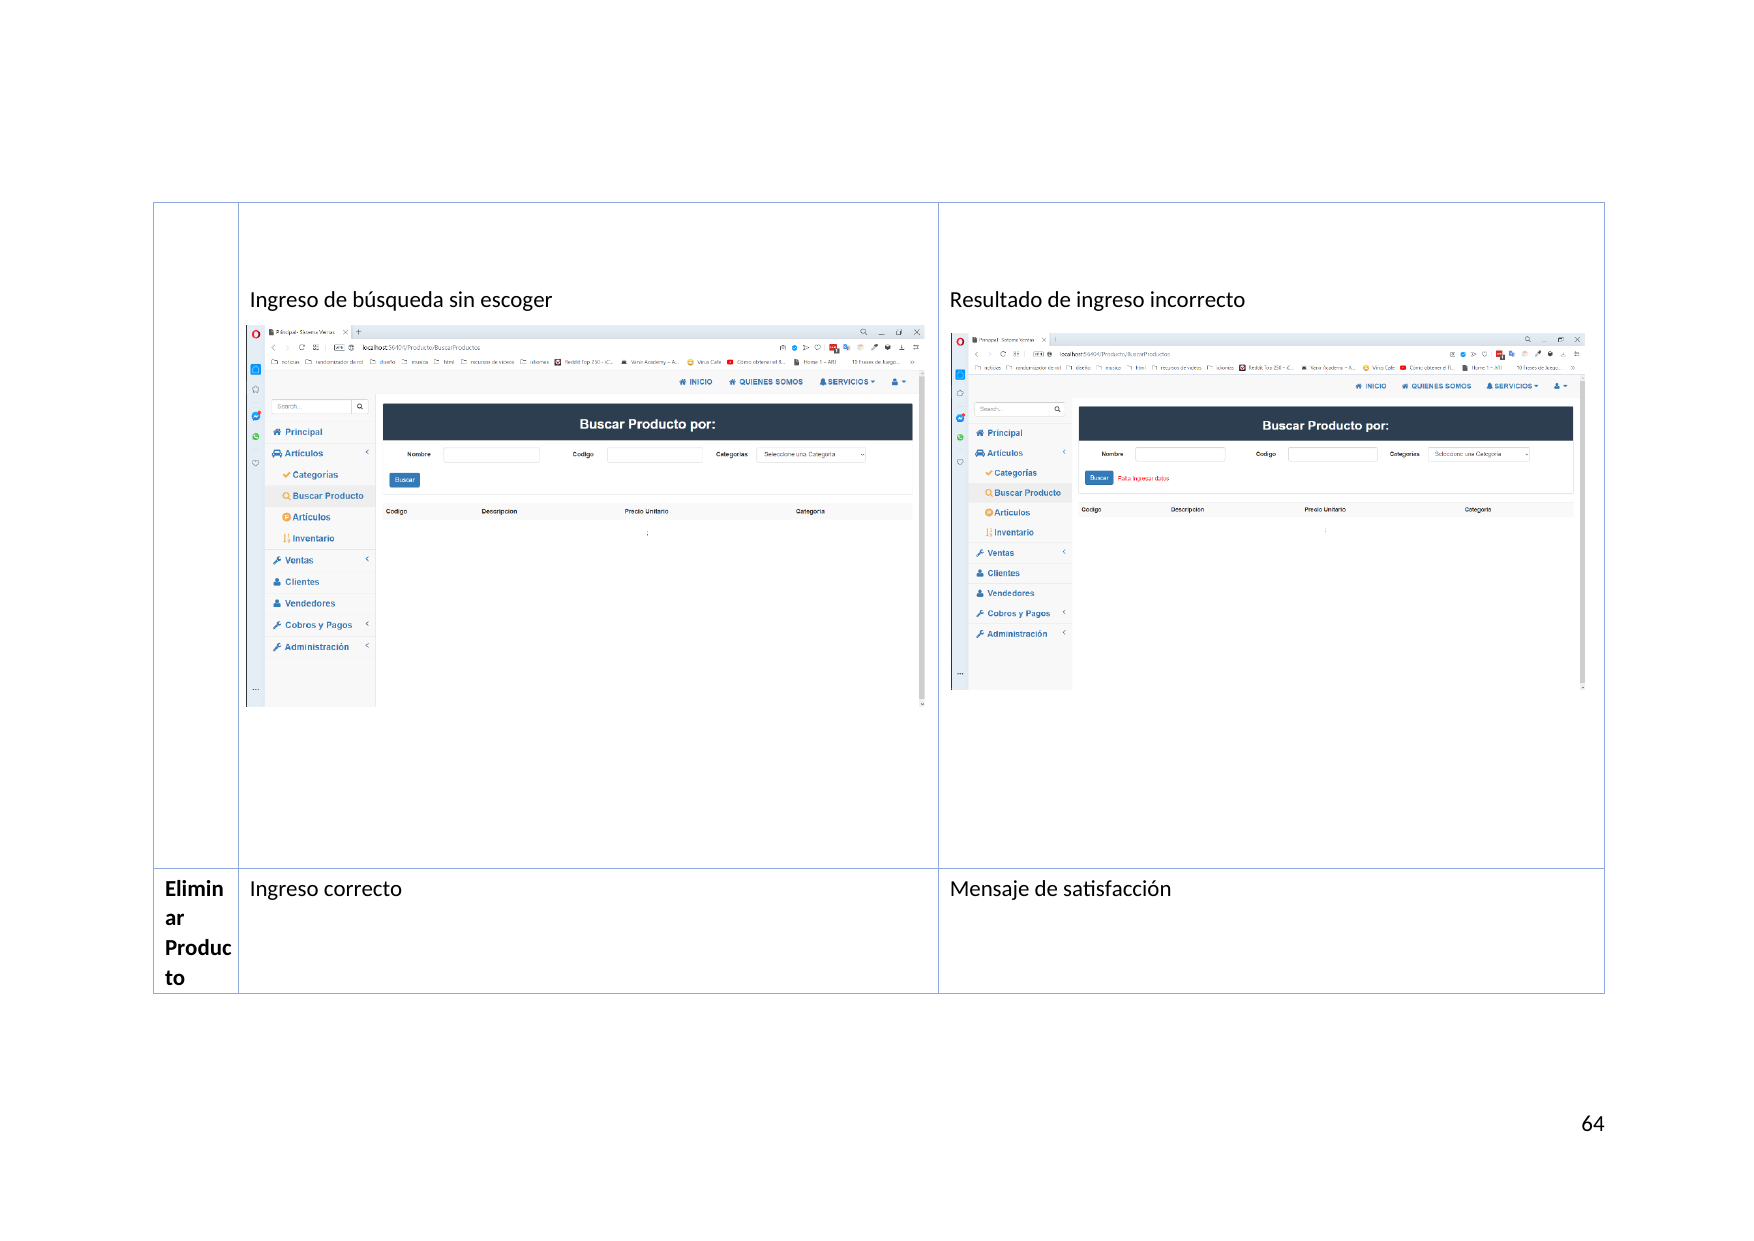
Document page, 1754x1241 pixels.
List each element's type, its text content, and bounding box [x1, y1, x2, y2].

table_header Ingreso de búsqueda sin escoger [239, 203, 938, 868]
picture [951, 333, 1585, 690]
table_header Resultado de ingreso incorrecto [939, 203, 1604, 868]
table_cell Elimin ar Produc to [154, 869, 238, 993]
table_cell Ingreso correcto [239, 869, 938, 993]
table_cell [939, 869, 1604, 993]
table_header [154, 203, 238, 868]
picture [246, 325, 925, 707]
